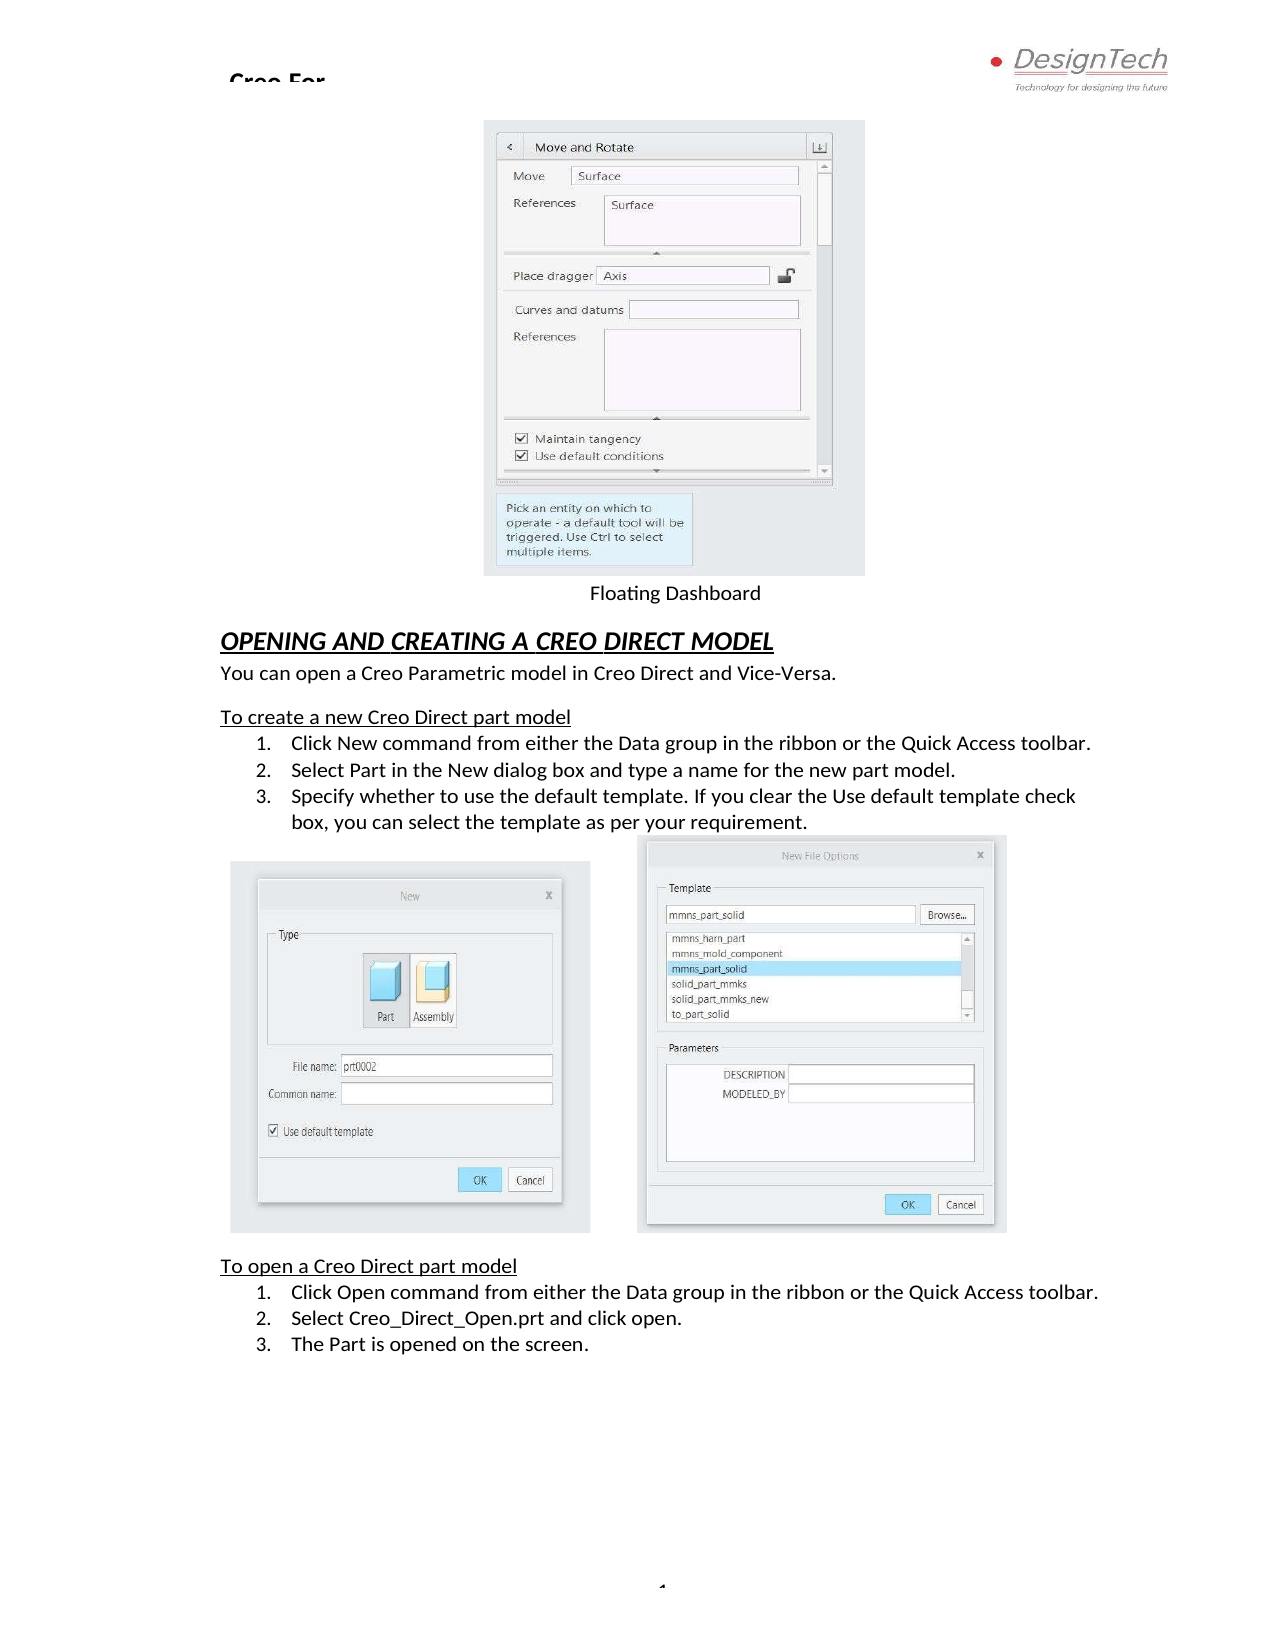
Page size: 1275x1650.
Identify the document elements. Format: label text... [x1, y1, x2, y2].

text To create a new Creo Direct part model [220, 704, 1231, 730]
list Specify whether to use the default template. If you clear the Use default template check box, you can select the template as per your requirement. [256, 783, 1104, 835]
text To open a Creo Direct part model [220, 1253, 1231, 1278]
text You can open a Creo Parametric model in Creo Direct and Vice-Versa. [220, 660, 1231, 686]
subtitle OPENING AND CREATING A CREO DIRECT MODEL [220, 624, 1231, 657]
list Click New command from either the Data group in the ribbon or the Quick Access toolbar. [256, 731, 1231, 756]
list Select Part in the New dialog box and type a name for the new part model. [256, 757, 1231, 782]
picture [990, 47, 1168, 92]
text Floating Dashboard [538, 580, 813, 605]
picture [483, 120, 865, 576]
picture [230, 861, 591, 1233]
list The Part is opened on the screen. [256, 1332, 1231, 1357]
list Click Open command from either the Data group in the ribbon or the Quick Access toolbar. [256, 1279, 1231, 1305]
list Select Creo_Direct_Open.prt and click open. [256, 1306, 1231, 1331]
picture [637, 835, 1007, 1233]
